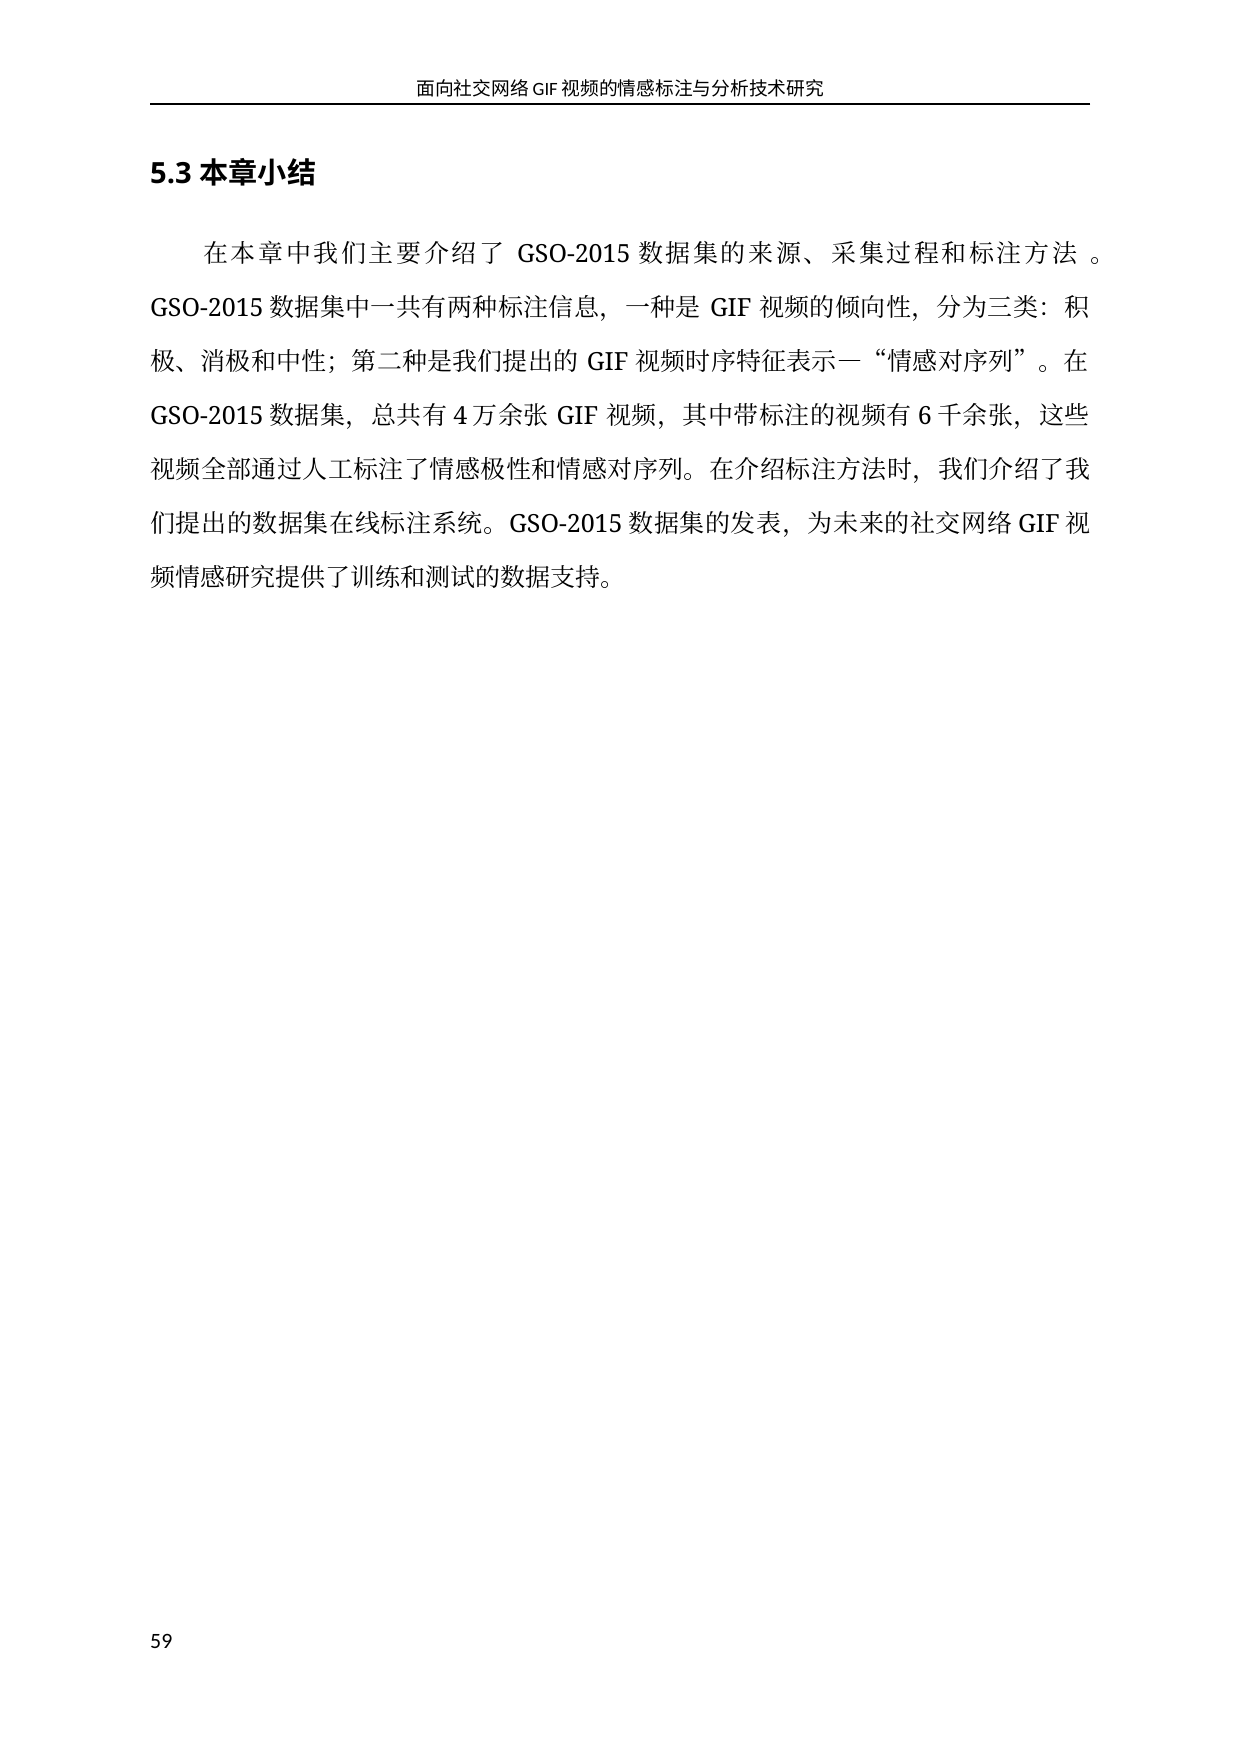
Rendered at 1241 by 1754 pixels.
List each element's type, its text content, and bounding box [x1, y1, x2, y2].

text 在本章中我们主要介绍了 GSO-2015数据集的来源、采集过程和标注方法 。GSO-2015数据集中一共有两种标注信息，一种是 GIF 视频的倾向性，分为三类：积极、消极和中性；第二种是我们提出的 GIF 视频时序特征表示—“情感对序列”。在GSO-2015数据集，总共有4万余张 GIF 视频，其中带标注的视频有6千余张，这些视频全部通过人工标注了情感极性和情感对序列。在介绍标注方法时，我们介绍了我们提出的数据集在线标注系统。GSO-2015数据集的发表，为未来的社交网络GIF视频情感研究提供了训练和测试的数据支持。 [150, 234, 1090, 593]
text 5.3 本章小结 [150, 150, 1090, 192]
